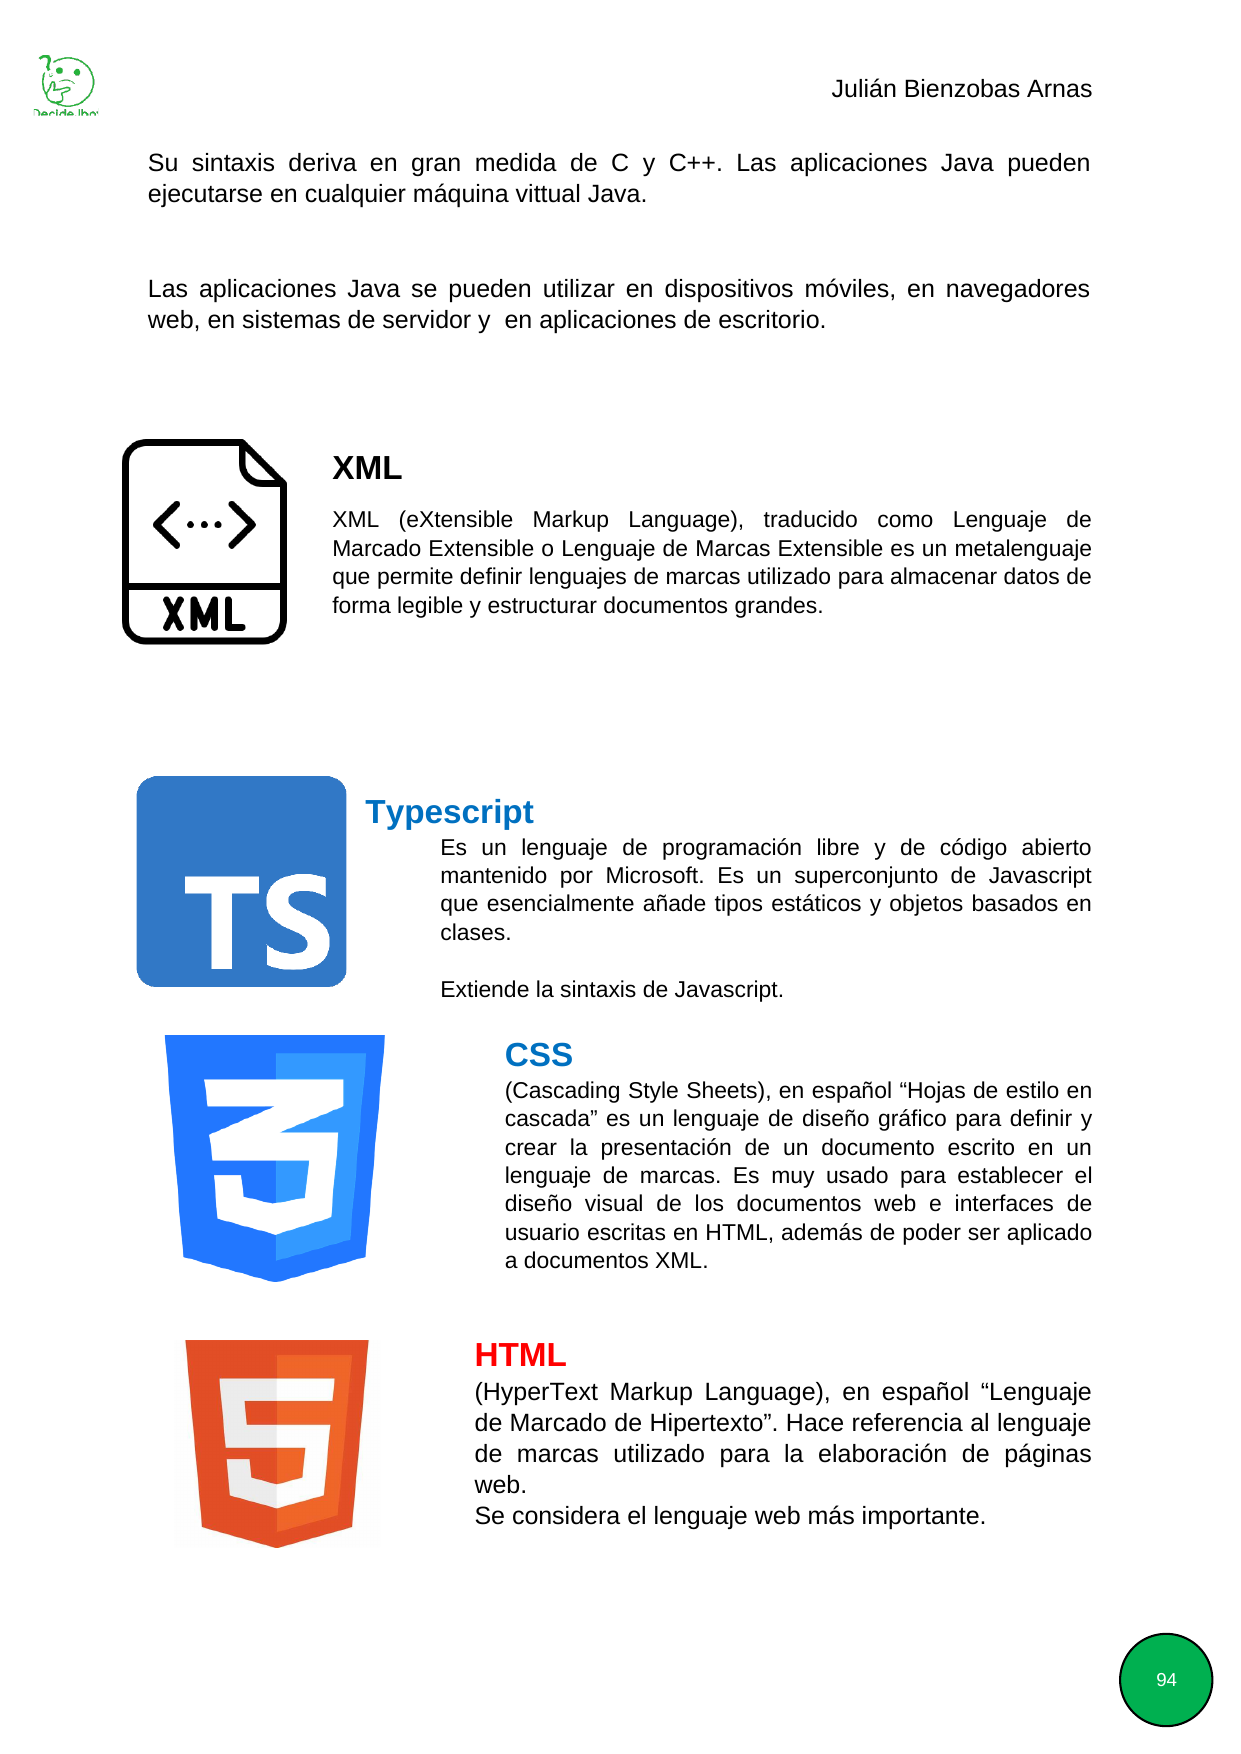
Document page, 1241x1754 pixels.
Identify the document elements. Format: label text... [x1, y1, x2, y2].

text Las aplicaciones Java se pueden utilizar en dispositivos móviles, en navegadores web, en sistemas de servidor y en aplicaciones de escritorio. [148, 274, 1092, 334]
list Se considera el lenguaje web más importante. [381, 1501, 1092, 1529]
text XML [314, 448, 1092, 487]
list HTML [223, 1335, 1092, 1374]
text XML (eXtensible Markup Language), traducido como Lenguaje de Marcado Extensible o Lenguaje de Marcas Extensible es un metalenguaje que permite definir lenguajes de marcas utilizado para almacenar datos de forma legible y estructurar documentos grandes. [314, 506, 1092, 618]
text Su sintaxis deriva en gran medida de C y C++. Las aplicaciones Java pueden ejecutarse en cualquier máquina vittual Java. [148, 148, 1092, 207]
picture [32, 55, 99, 114]
picture [147, 1035, 411, 1282]
picture [173, 1340, 381, 1548]
list (Cascading Style Sheets), en español “Hojas de estilo en cascada” es un lenguaje de diseño gráfico para definir y crear la presentación de un documento escrito en un lenguaje de marcas. Es muy usado para establecer el diseño visual de los documentos web e interfaces de usuario escritas en HTML, además de poder ser aplicado a documentos XML. [411, 1077, 1092, 1274]
picture [95, 432, 314, 651]
list CSS [411, 1035, 1092, 1074]
picture [136, 776, 347, 987]
list Extiende la sintaxis de Javascript. [223, 976, 1092, 1002]
list (HyperText Markup Language), en español “Lenguaje de Marcado de Hipertexto”. Hace referencia al lenguaje de marcas utilizado para la elaboración de páginas web. [381, 1377, 1092, 1498]
list Es un lenguaje de programación libre y de código abierto mantenido por Microsoft. Es un superconjunto de Javascript que esencialmente añade tipos estáticos y objetos basados en clases. [347, 833, 1092, 945]
list Typescript [347, 792, 1092, 831]
